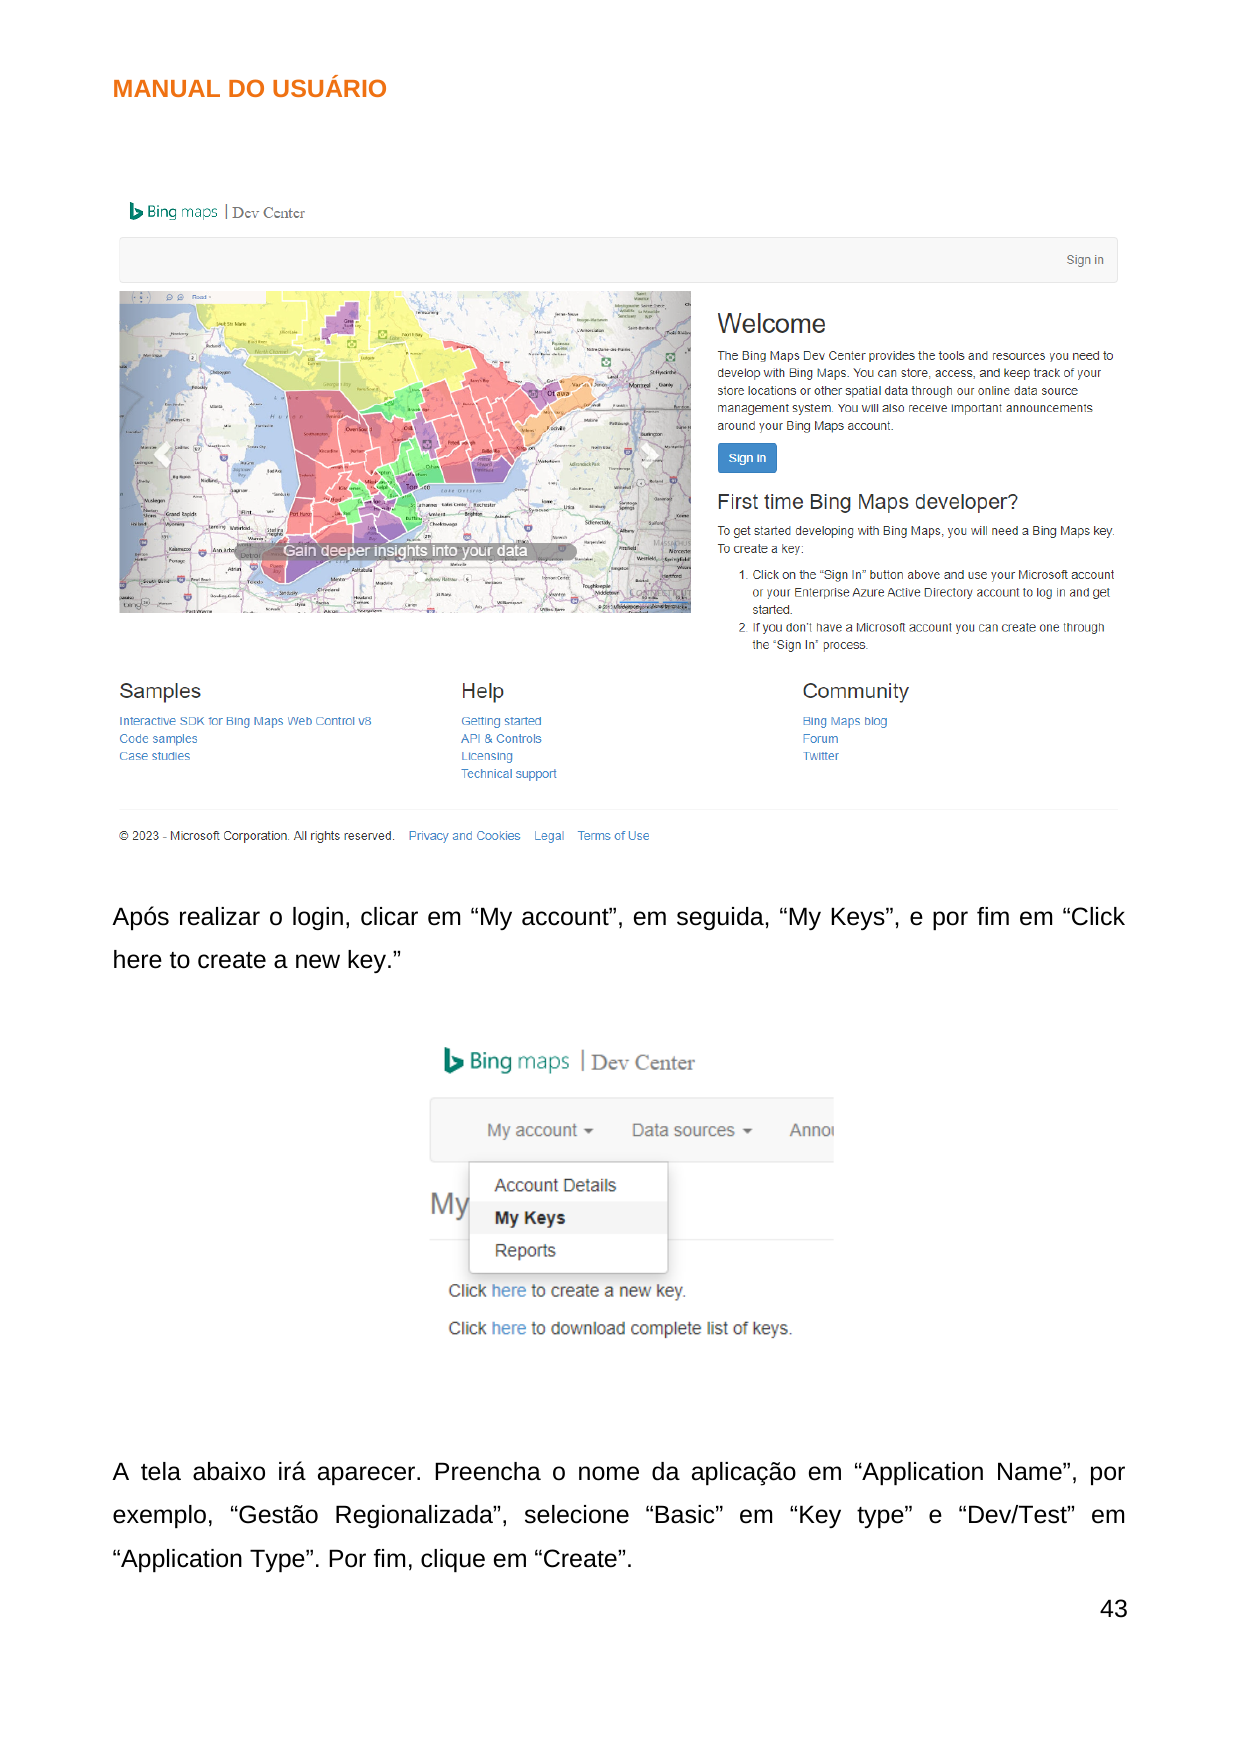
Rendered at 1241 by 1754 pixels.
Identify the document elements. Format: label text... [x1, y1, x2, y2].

picture [112, 192, 1128, 845]
picture [406, 1031, 834, 1357]
text Após realizar o login, clicar em “My account”, em seguida, “My Keys”, e por fim em “Click here to create a new key.” [112, 902, 1128, 974]
text A tela abaixo irá aparecer. Preencha o nome da aplicação em “Application Name”, por exemplo, “Gestão Regionalizada”, selecione “Basic” em “Key type” e “Dev/Test” em “Application Type”. Por fim, clique em “Create”. [112, 1457, 1128, 1572]
